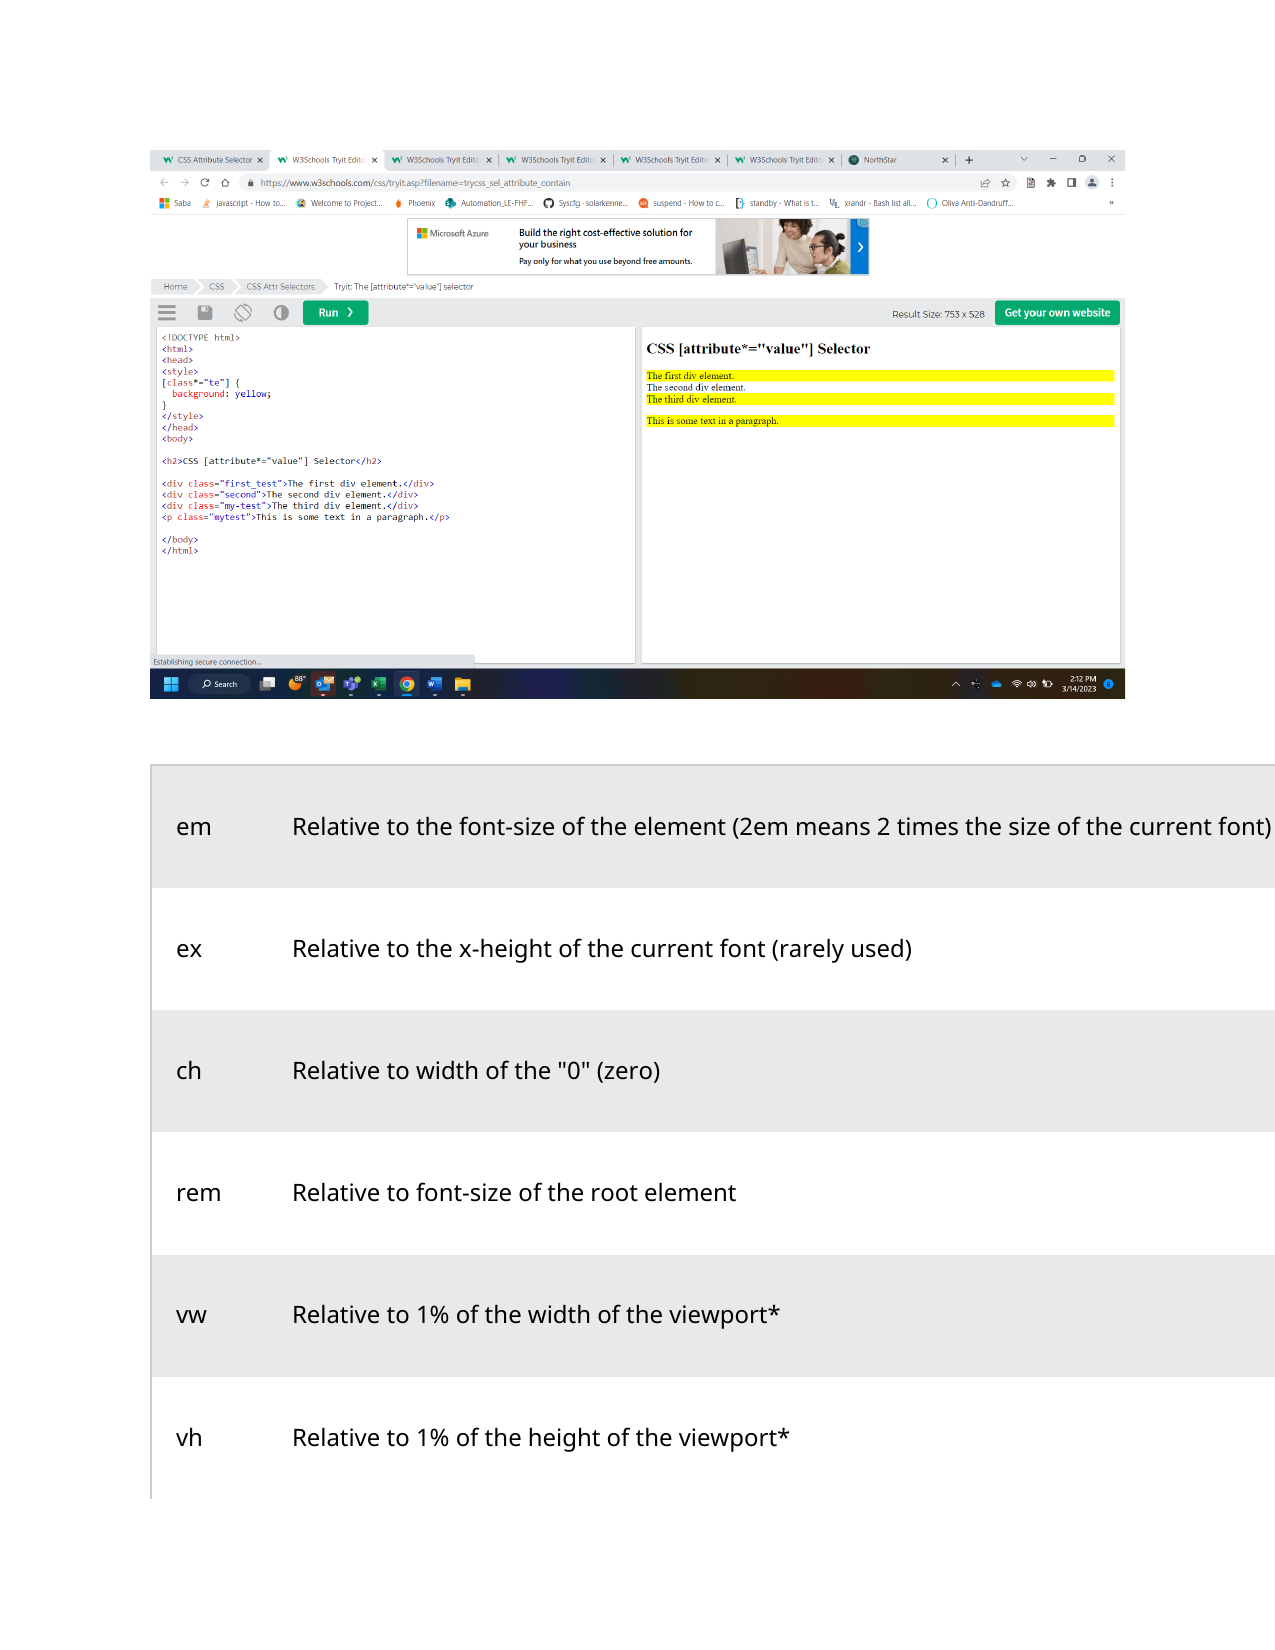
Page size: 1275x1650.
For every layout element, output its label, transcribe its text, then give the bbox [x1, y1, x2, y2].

table_cell Relative to 1% of the height of the viewport* [279, 1377, 1275, 1499]
table_header Relative to the font-size of the element (2em means 2 times the size of the current font) [279, 766, 1275, 888]
table_cell Relative to the x-height of the current font (rarely used) [279, 888, 1275, 1010]
table_cell vh [152, 1377, 279, 1499]
picture [150, 150, 1125, 699]
table_cell Relative to width of the "0" (zero) [279, 1010, 1275, 1132]
table_cell rem [152, 1132, 279, 1254]
table_cell Relative to font-size of the root element [279, 1132, 1275, 1254]
table_cell vw [152, 1255, 279, 1377]
table_cell ch [152, 1010, 279, 1132]
table_cell ex [152, 888, 279, 1010]
table_header em [152, 766, 279, 888]
table_cell Relative to 1% of the width of the viewport* [279, 1255, 1275, 1377]
